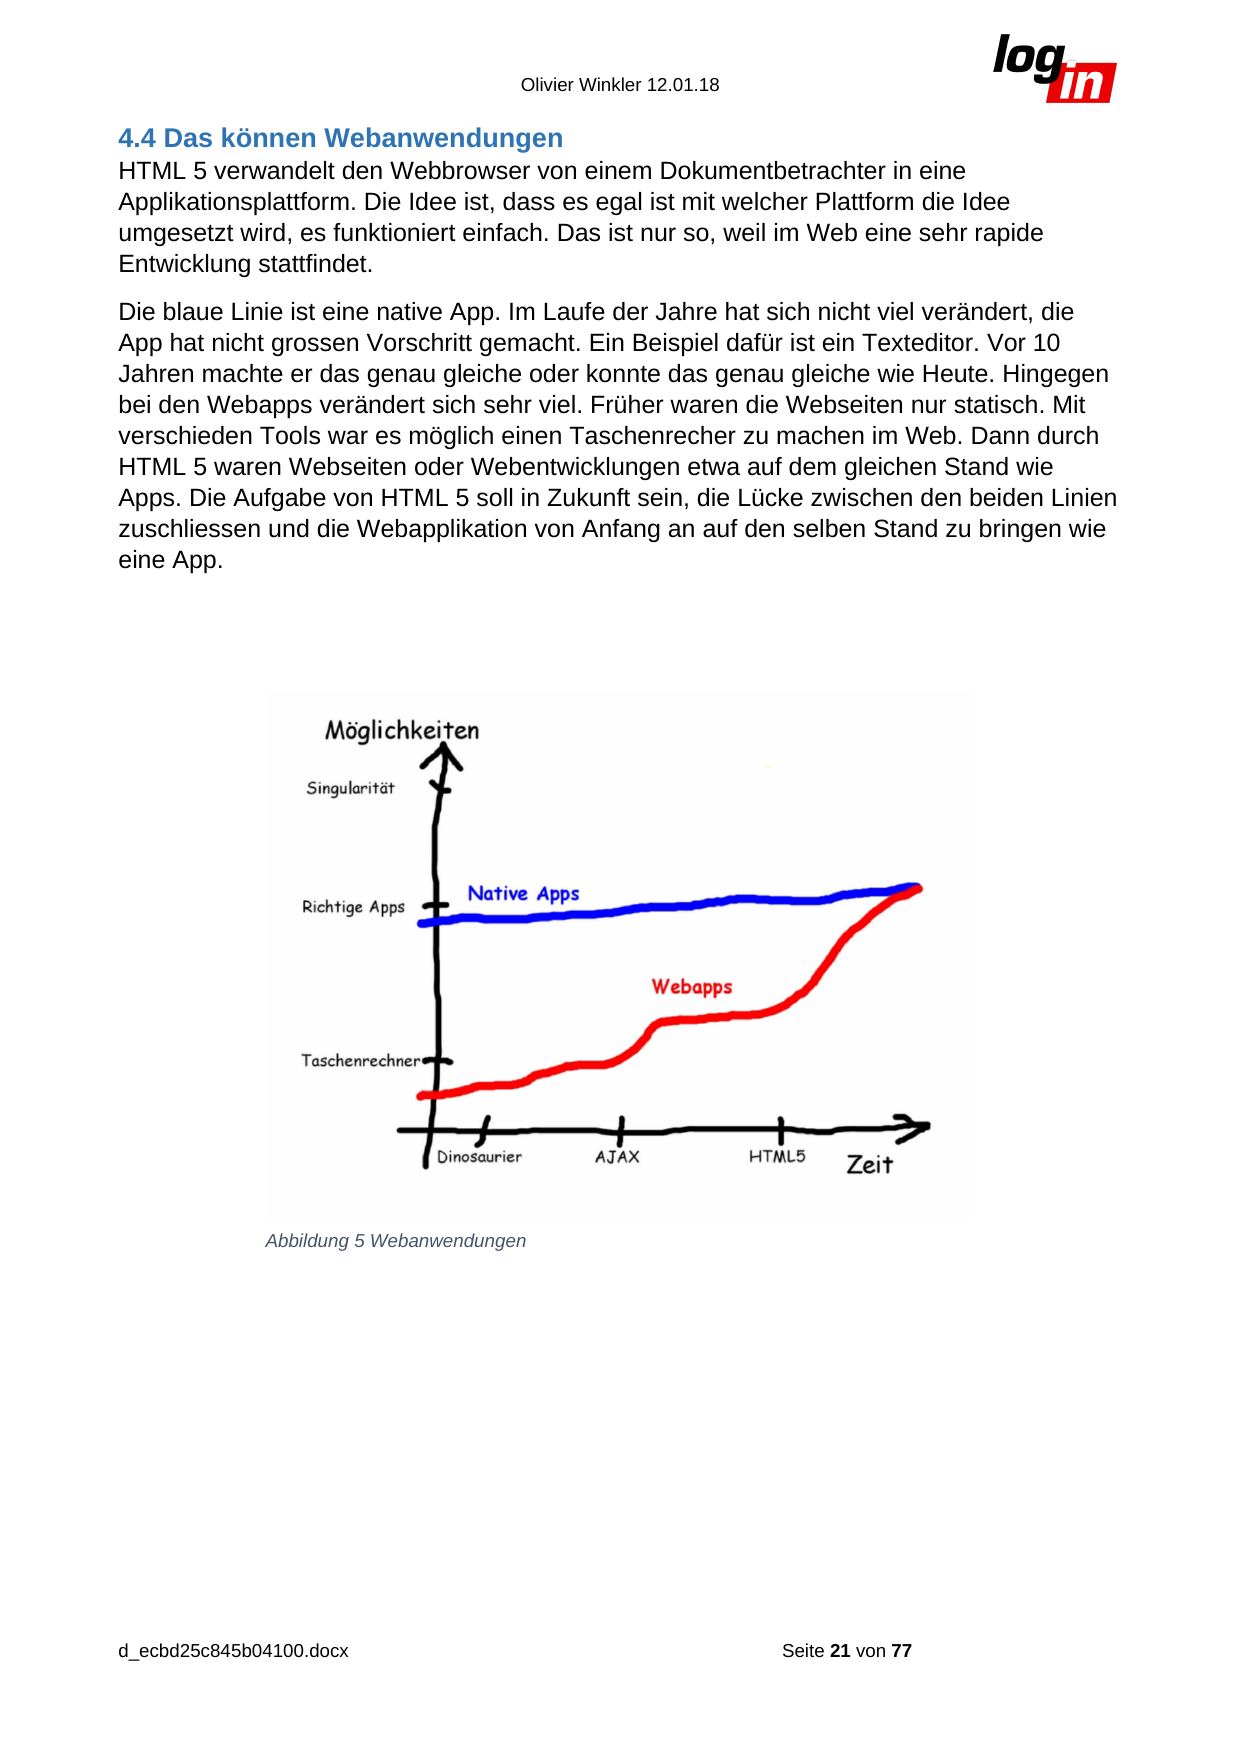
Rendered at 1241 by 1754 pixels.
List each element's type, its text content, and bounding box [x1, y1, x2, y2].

text HTML 5 verwandelt den Webbrowser von einem Dokumentbetrachter in eine Applikationsplattform. Die Idee ist, dass es egal ist mit welcher Plattform die Idee umgesetzt wird, es funktioniert einfach. Das ist nur so, weil im Web eine sehr rapide Entwicklung stattfindet. [118, 156, 1122, 278]
picture [265, 690, 975, 1221]
subtitle 4.4 Das können Webanwendungen [118, 122, 1122, 153]
text Die blaue Linie ist eine native App. Im Laufe der Jahre hat sich nicht viel verändert, die App hat nicht grossen Vorschritt gemacht. Ein Beispiel dafür ist ein Texteditor. Vor 10 Jahren machte er das genau gleiche oder konnte das genau gleiche wie Heute. Hingegen bei den Webapps verändert sich sehr viel. Früher waren die Webseiten nur statisch. Mit verschieden Tools war es möglich einen Taschenrecher zu machen im Web. Dann durch HTML 5 waren Webseiten oder Webentwicklungen etwa auf dem gleichen Stand wie Apps. Die Aufgabe von HTML 5 soll in Zukunft sein, die Lücke zwischen den beiden Linien zuschliessen und die Webapplikation von Anfang an auf den selben Stand zu bringen wie eine App. [118, 297, 1122, 574]
picture [993, 34, 1117, 103]
